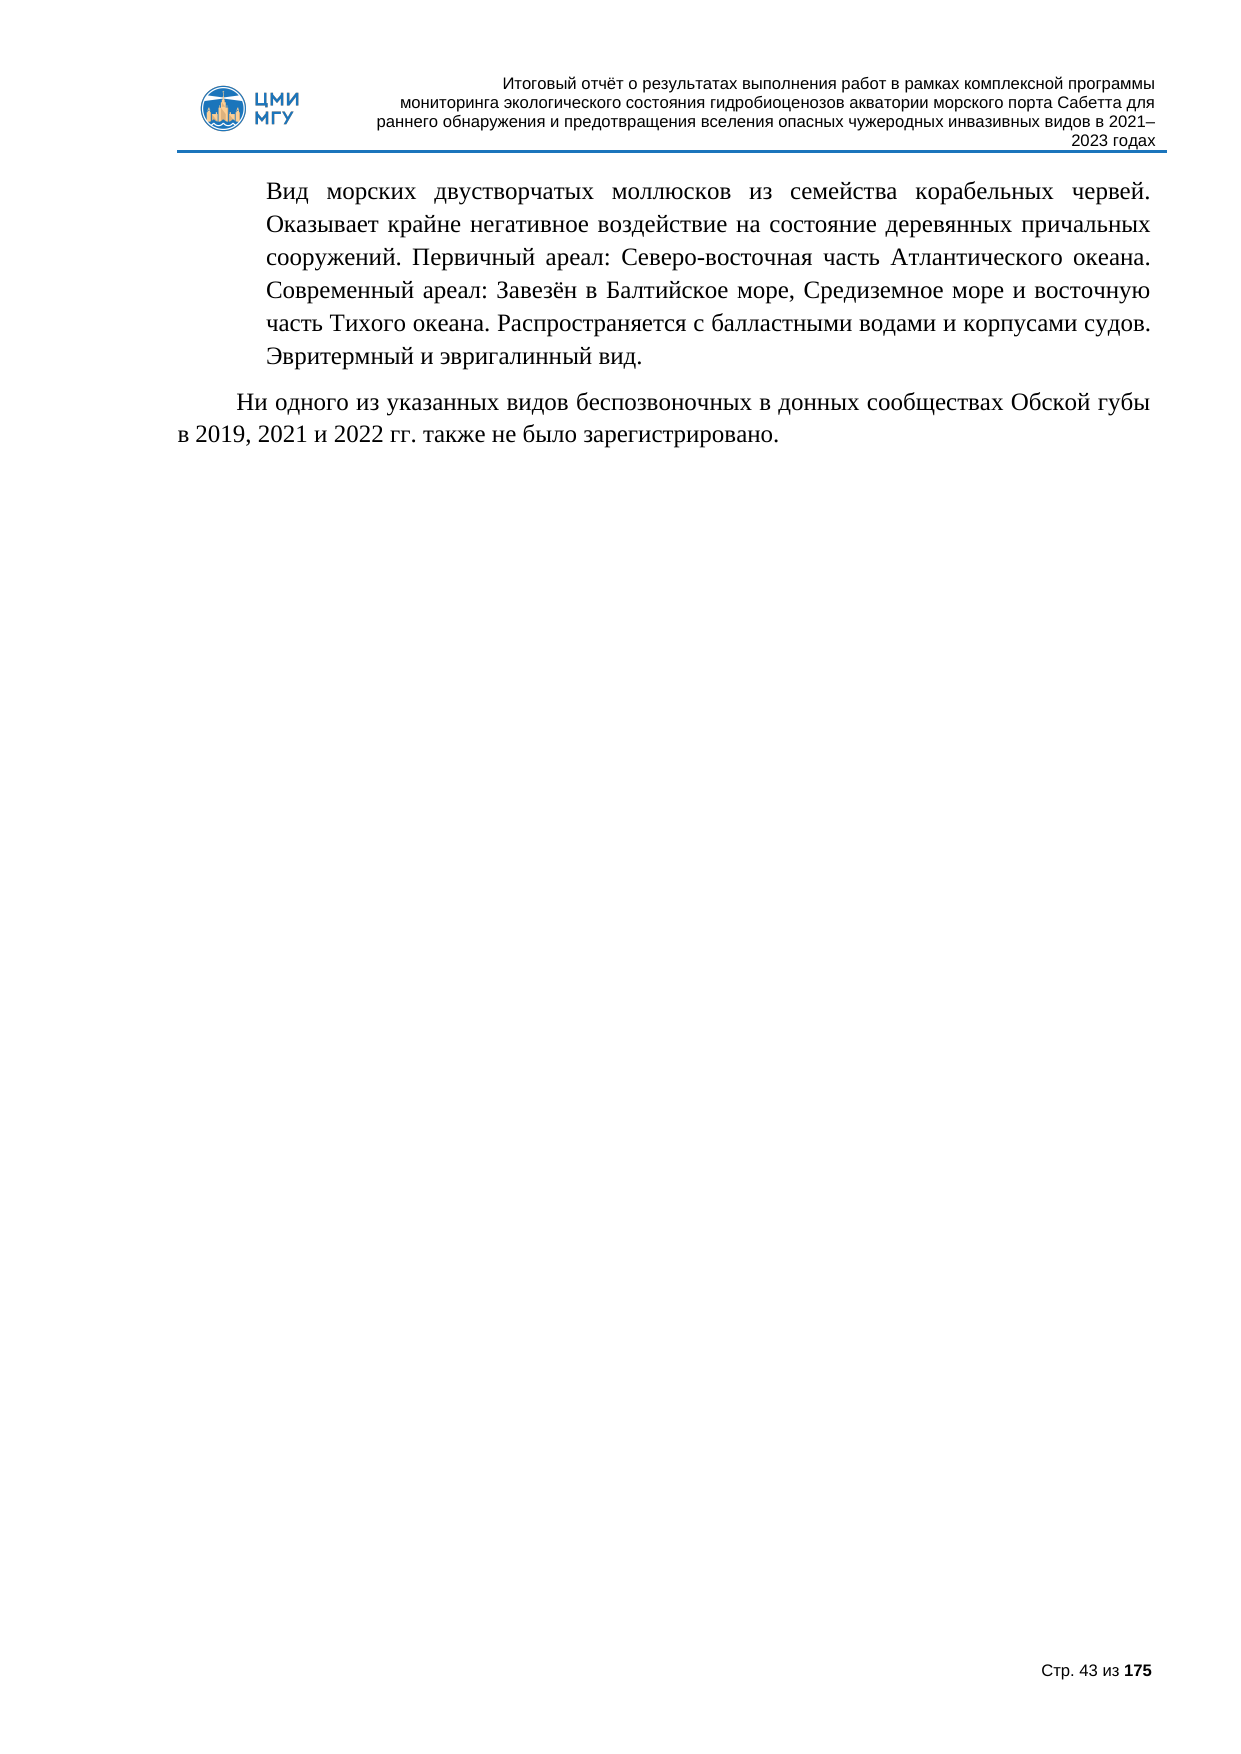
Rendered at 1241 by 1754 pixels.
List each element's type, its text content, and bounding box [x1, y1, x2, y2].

list Вид морских двустворчатых моллюсков из семейства корабельных червей. Оказывает крайне негативное воздействие на состояние деревянных причальных сооружений. Первичный ареал: Северо-восточная часть Атлантического океана. Современный ареал: Завезён в Балтийское море, Средиземное море и восточную часть Тихого океана. Распространяется с балластными водами и корпусами судов. Эвритермный и эвригалинный вид. [266, 176, 1152, 370]
text Ни одного из указанных видов беспозвоночных в донных сообществах Обской губы в 2019, 2021 и 2022 гг. также не было зарегистрировано. [177, 387, 1152, 448]
picture [188, 73, 311, 144]
